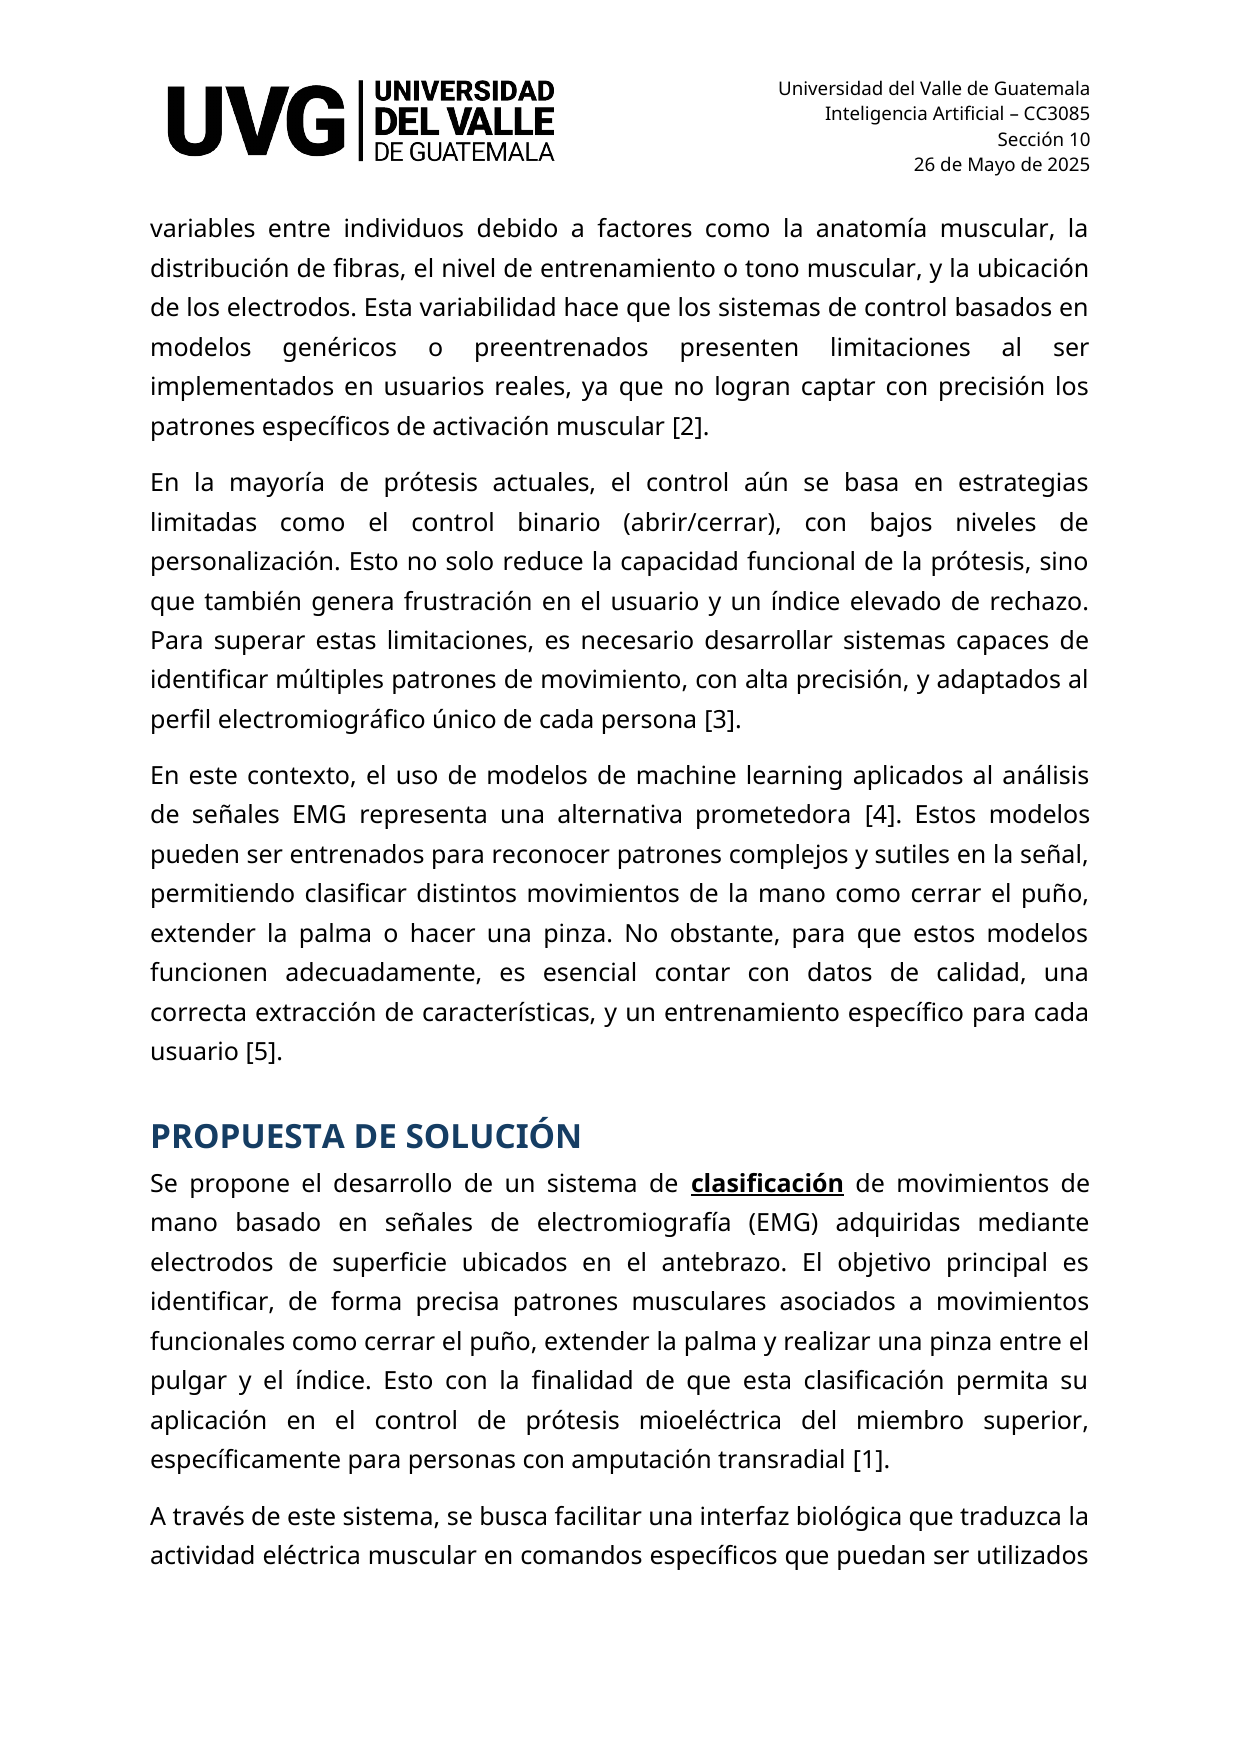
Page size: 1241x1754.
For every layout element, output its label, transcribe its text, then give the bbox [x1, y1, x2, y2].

text En la mayoría de prótesis actuales, el control aún se basa en estrategias limitadas como el control binario (abrir/cerrar), con bajos niveles de personalización. Esto no solo reduce la capacidad funcional de la prótesis, sino que también genera frustración en el usuario y un índice elevado de rechazo. Para superar estas limitaciones, es necesario desarrollar sistemas capaces de identificar múltiples patrones de movimiento, con alta precisión, y adaptados al perfil electromiográfico único de cada persona . [150, 465, 1090, 736]
text Se propone el desarrollo de un sistema de clasificación de movimientos de mano basado en señales de electromiografía (EMG) adquiridas mediante electrodos de superficie ubicados en el antebrazo. El objetivo principal es identificar, de forma precisa patrones musculares asociados a movimientos funcionales como cerrar el puño, extender la palma y realizar una pinza entre el pulgar y el índice. Esto con la finalidad de que esta clasificación permita su aplicación en el control de prótesis mioeléctrica del miembro superior, específicamente para personas con amputación transradial . [150, 1166, 1090, 1476]
text En este contexto, el uso de modelos de machine learning aplicados al análisis de señales EMG representa una alternativa prometedora . Estos modelos pueden ser entrenados para reconocer patrones complejos y sutiles en la señal, permitiendo clasificar distintos movimientos de la mano como cerrar el puño, extender la palma o hacer una pinza. No obstante, para que estos modelos funcionen adecuadamente, es esencial contar con datos de calidad, una correcta extracción de características, y un entrenamiento específico para cada usuario . [150, 758, 1090, 1068]
text PROPUESTA DE SOLUCIÓN [150, 1113, 1090, 1158]
picture [150, 59, 572, 182]
